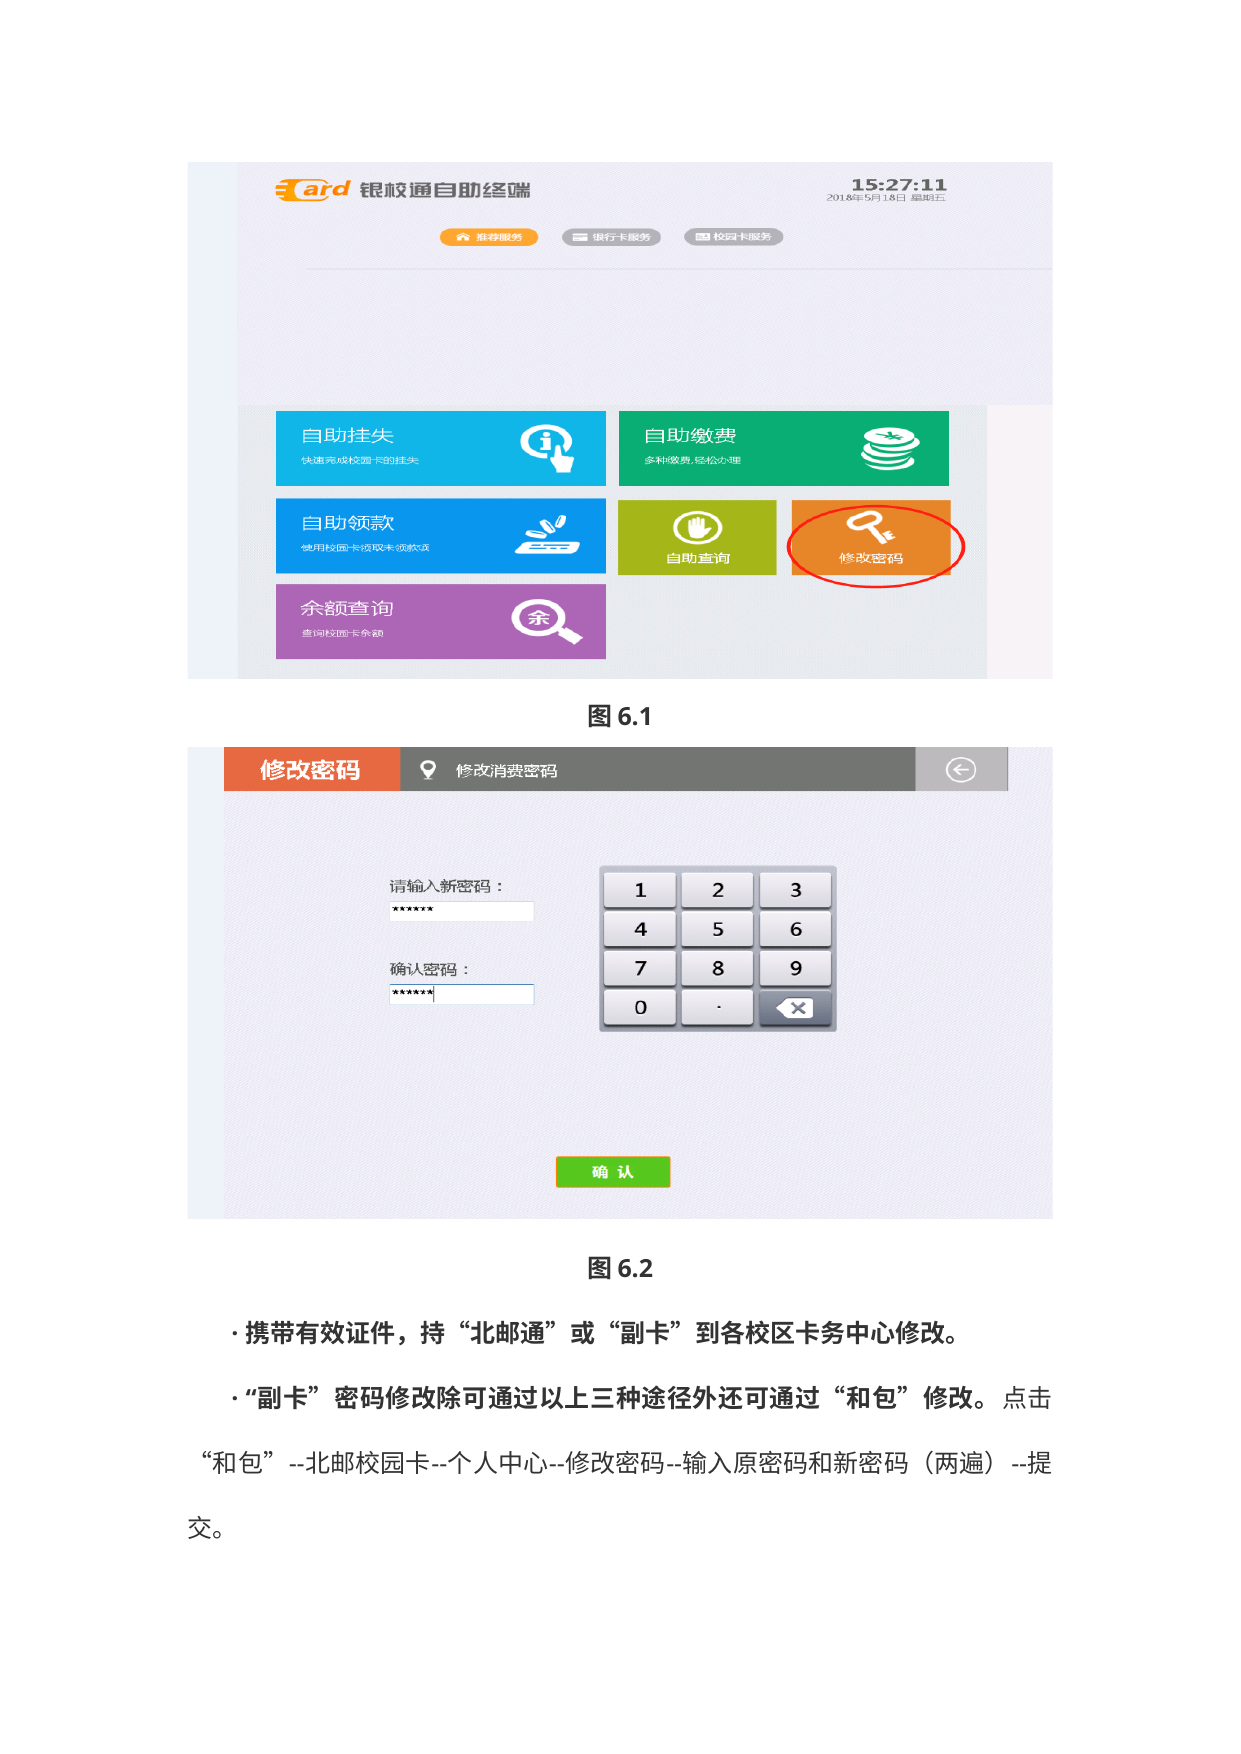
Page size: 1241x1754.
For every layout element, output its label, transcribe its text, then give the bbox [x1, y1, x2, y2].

text 图6.1 [187, 679, 1053, 747]
picture [187, 747, 1053, 1219]
text · “副卡”密码修改除可通过以上三种途径外还可通过“和包”修改。点击“和包”--北邮校园卡--个人中心--修改密码--输入原密码和新密码（两遍）--提交。 [187, 1364, 1053, 1559]
picture [187, 162, 1053, 679]
text 图6.2 [187, 1234, 1053, 1299]
text · 携带有效证件，持“北邮通”或“副卡”到各校区卡务中心修改。 [187, 1299, 1053, 1364]
